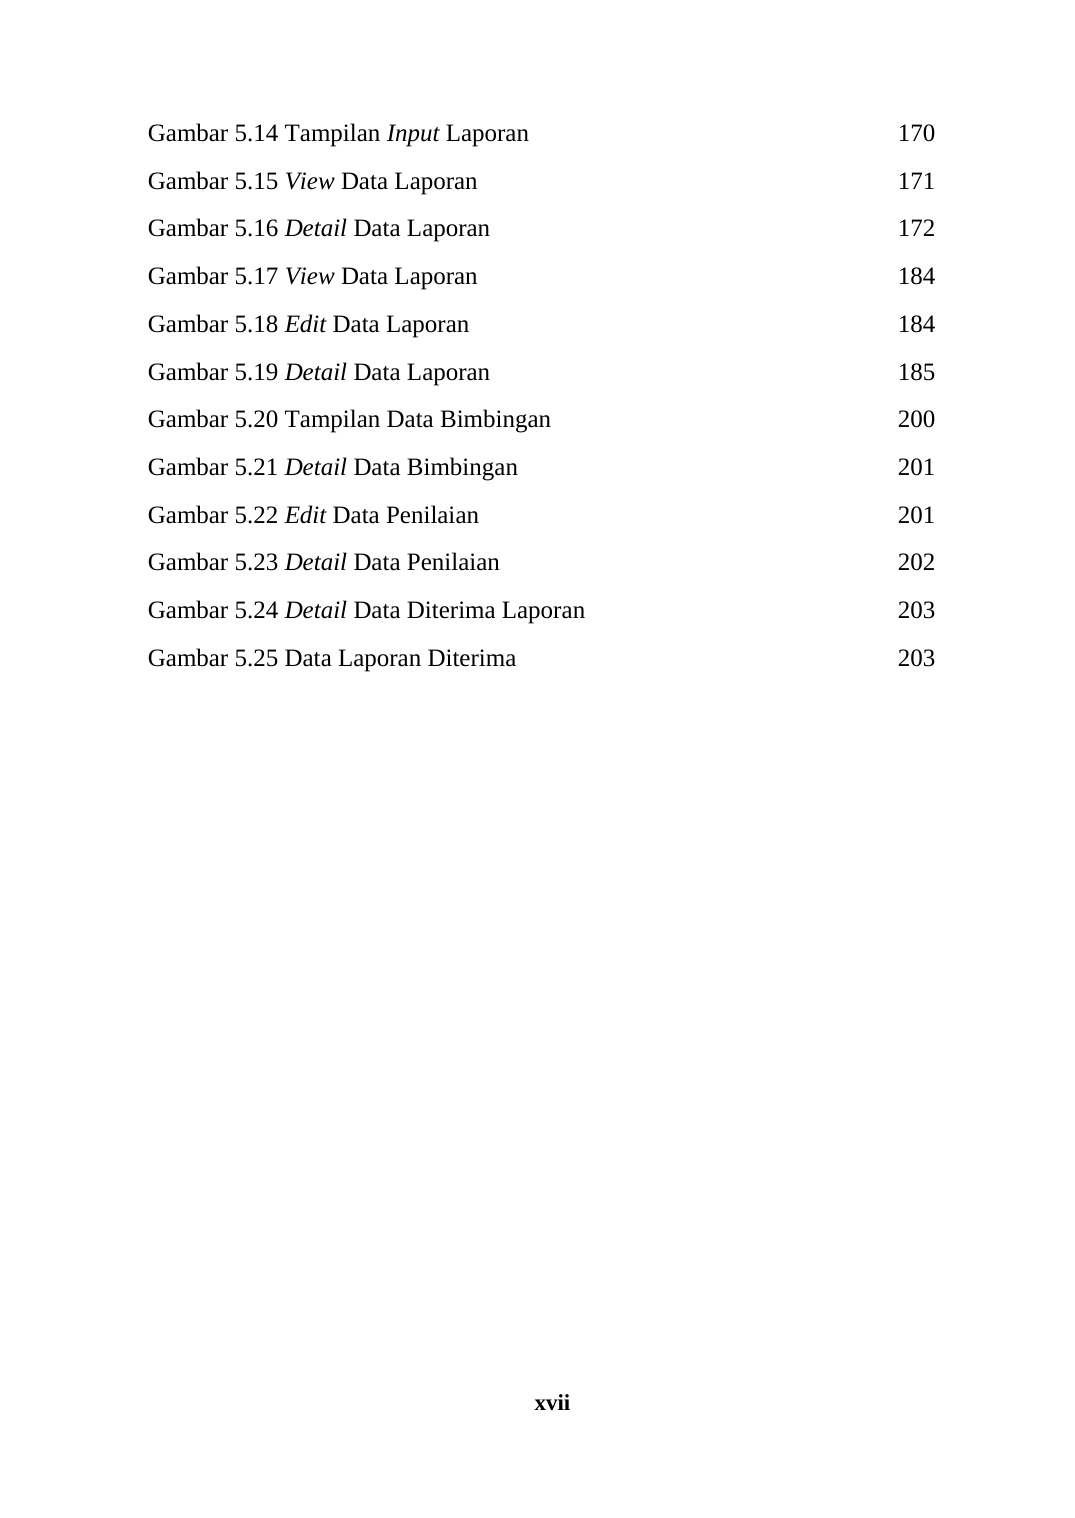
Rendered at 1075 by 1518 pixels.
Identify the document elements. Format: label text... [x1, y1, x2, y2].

text Gambar 5.24 Detail Data Diterima Laporan 203 [148, 595, 957, 624]
text Gambar 5.20 Tampilan Data Bimbingan 200 [148, 404, 957, 433]
text Gambar 5.16 Detail Data Laporan 172 [148, 213, 957, 242]
text Gambar 5.22 Edit Data Penilaian 201 [148, 500, 957, 528]
text Gambar 5.15 View Data Laporan 171 [148, 166, 957, 194]
text Gambar 5.14 Tampilan Input Laporan 170 [148, 118, 957, 147]
text Gambar 5.18 Edit Data Laporan 184 [148, 309, 957, 338]
text Gambar 5.23 Detail Data Penilaian 202 [148, 547, 957, 576]
text Gambar 5.19 Detail Data Laporan 185 [148, 357, 957, 385]
text Gambar 5.17 View Data Laporan 184 [148, 261, 957, 290]
text Gambar 5.25 Data Laporan Diterima 203 [148, 643, 957, 672]
text Gambar 5.21 Detail Data Bimbingan 201 [148, 452, 957, 481]
